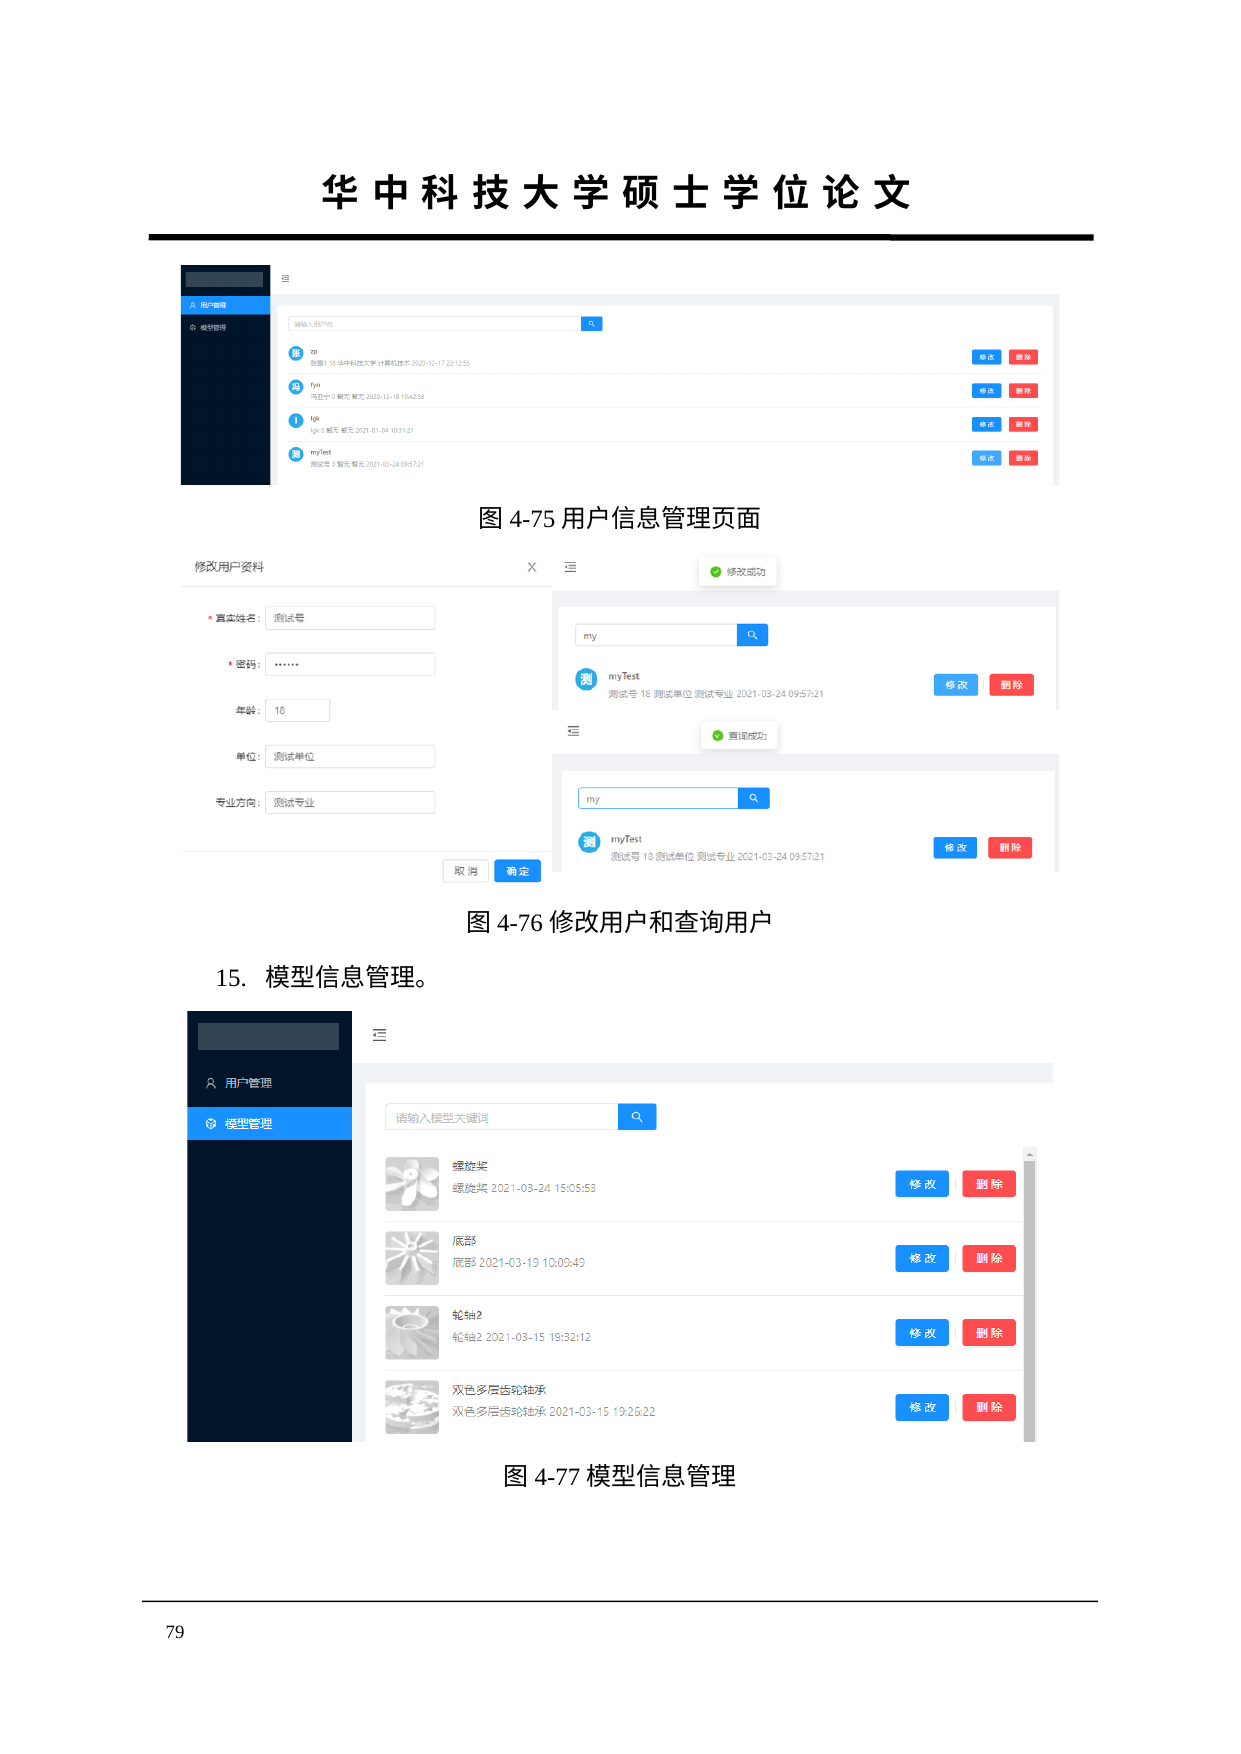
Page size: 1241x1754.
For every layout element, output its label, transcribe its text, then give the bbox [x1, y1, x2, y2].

picture [181, 553, 1060, 891]
picture [187, 1011, 1053, 1442]
list 模型信息管理。 [165, 957, 1075, 993]
picture [180, 265, 1060, 485]
